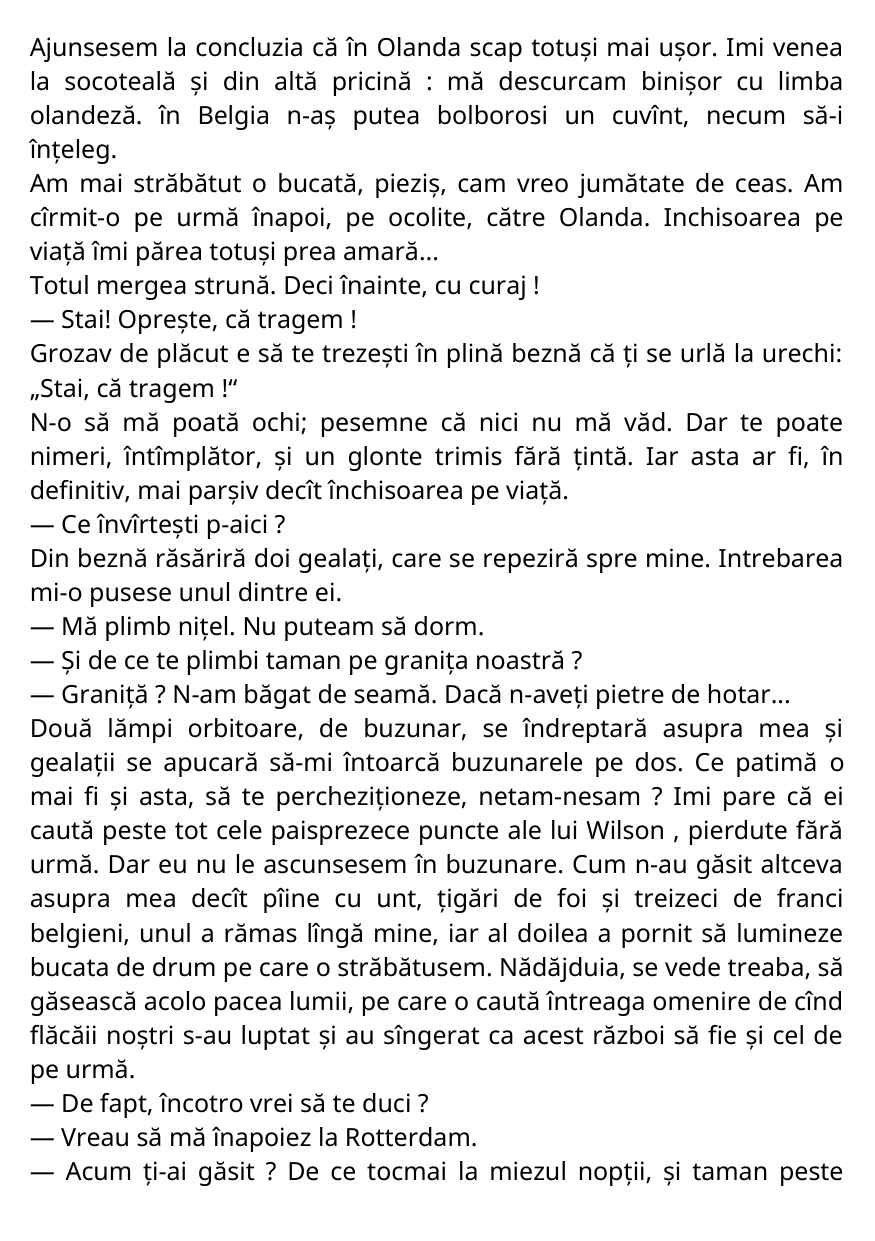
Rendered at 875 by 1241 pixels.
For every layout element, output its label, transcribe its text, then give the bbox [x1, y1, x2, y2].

text Ajunsesem la concluzia că în Olanda scap totuşi mai uşor. Imi venea la socoteală şi din altă pricină : mă descurcam binişor cu limba olandeză. în Belgia n-aş putea bolborosi un cuvînt, necum să-i înţeleg. [29, 29, 844, 166]
text Două lămpi orbitoare, de buzunar, se îndreptară asupra mea şi gealaţii se apucară să-mi întoarcă buzunarele pe dos. Ce patimă o mai fi şi asta, să te percheziţioneze, netam-nesam ? Imi pare că ei caută peste tot cele paisprezece puncte ale lui Wilson , pierdute fără urmă. Dar eu nu le ascunsesem în buzunare. Cum n-au găsit altceva asupra mea decît pîine cu unt, ţigări de foi şi treizeci de franci belgieni, unul a rămas lîngă mine, iar al doilea a pornit să lumineze bucata de drum pe care o străbătusem. Nădăjduia, se vede treaba, să găsească acolo pacea lumii, pe care o caută întreaga omenire de cînd flăcăii noştri s-au luptat şi au sîngerat ca acest război să fie şi cel de pe urmă. [29, 711, 844, 1086]
text — Mă plimb niţel. Nu puteam să dorm. [29, 609, 844, 643]
text — Stai! Opreşte, că tragem ! [29, 302, 844, 336]
text Grozav de plăcut e să te trezeşti în plină beznă că ţi se urlă la urechi: „Stai, că tragem !“ [29, 336, 844, 404]
text — Şi de ce te plimbi taman pe graniţa noastră ? [29, 643, 844, 677]
text — Ce învîrteşti p-aici ? [29, 506, 844, 541]
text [29, 1154, 844, 1188]
text N-o să mă poată ochi; pesemne că nici nu mă văd. Dar te poate nimeri, întîmplător, şi un glonte trimis fără ţintă. Iar asta ar fi, în definitiv, mai parşiv decît închisoarea pe viaţă. [29, 404, 844, 506]
text Din beznă răsăriră doi gealaţi, care se repeziră spre mine. Intrebarea mi-o pusese unul dintre ei. [29, 541, 844, 609]
text — Graniţă ? N-am băgat de seamă. Dacă n-aveţi pietre de hotar... [29, 677, 844, 711]
text — Vreau să mă înapoiez la Rotterdam. [29, 1119, 844, 1154]
text — De fapt, încotro vrei să te duci ? [29, 1086, 844, 1119]
text Am mai străbătut o bucată, pieziş, cam vreo jumătate de ceas. Am cîrmit-o pe urmă înapoi, pe ocolite, către Olanda. Inchisoarea pe viaţă îmi părea totuşi prea amară... [29, 166, 844, 268]
text Totul mergea strună. Deci înainte, cu curaj ! [29, 268, 844, 302]
